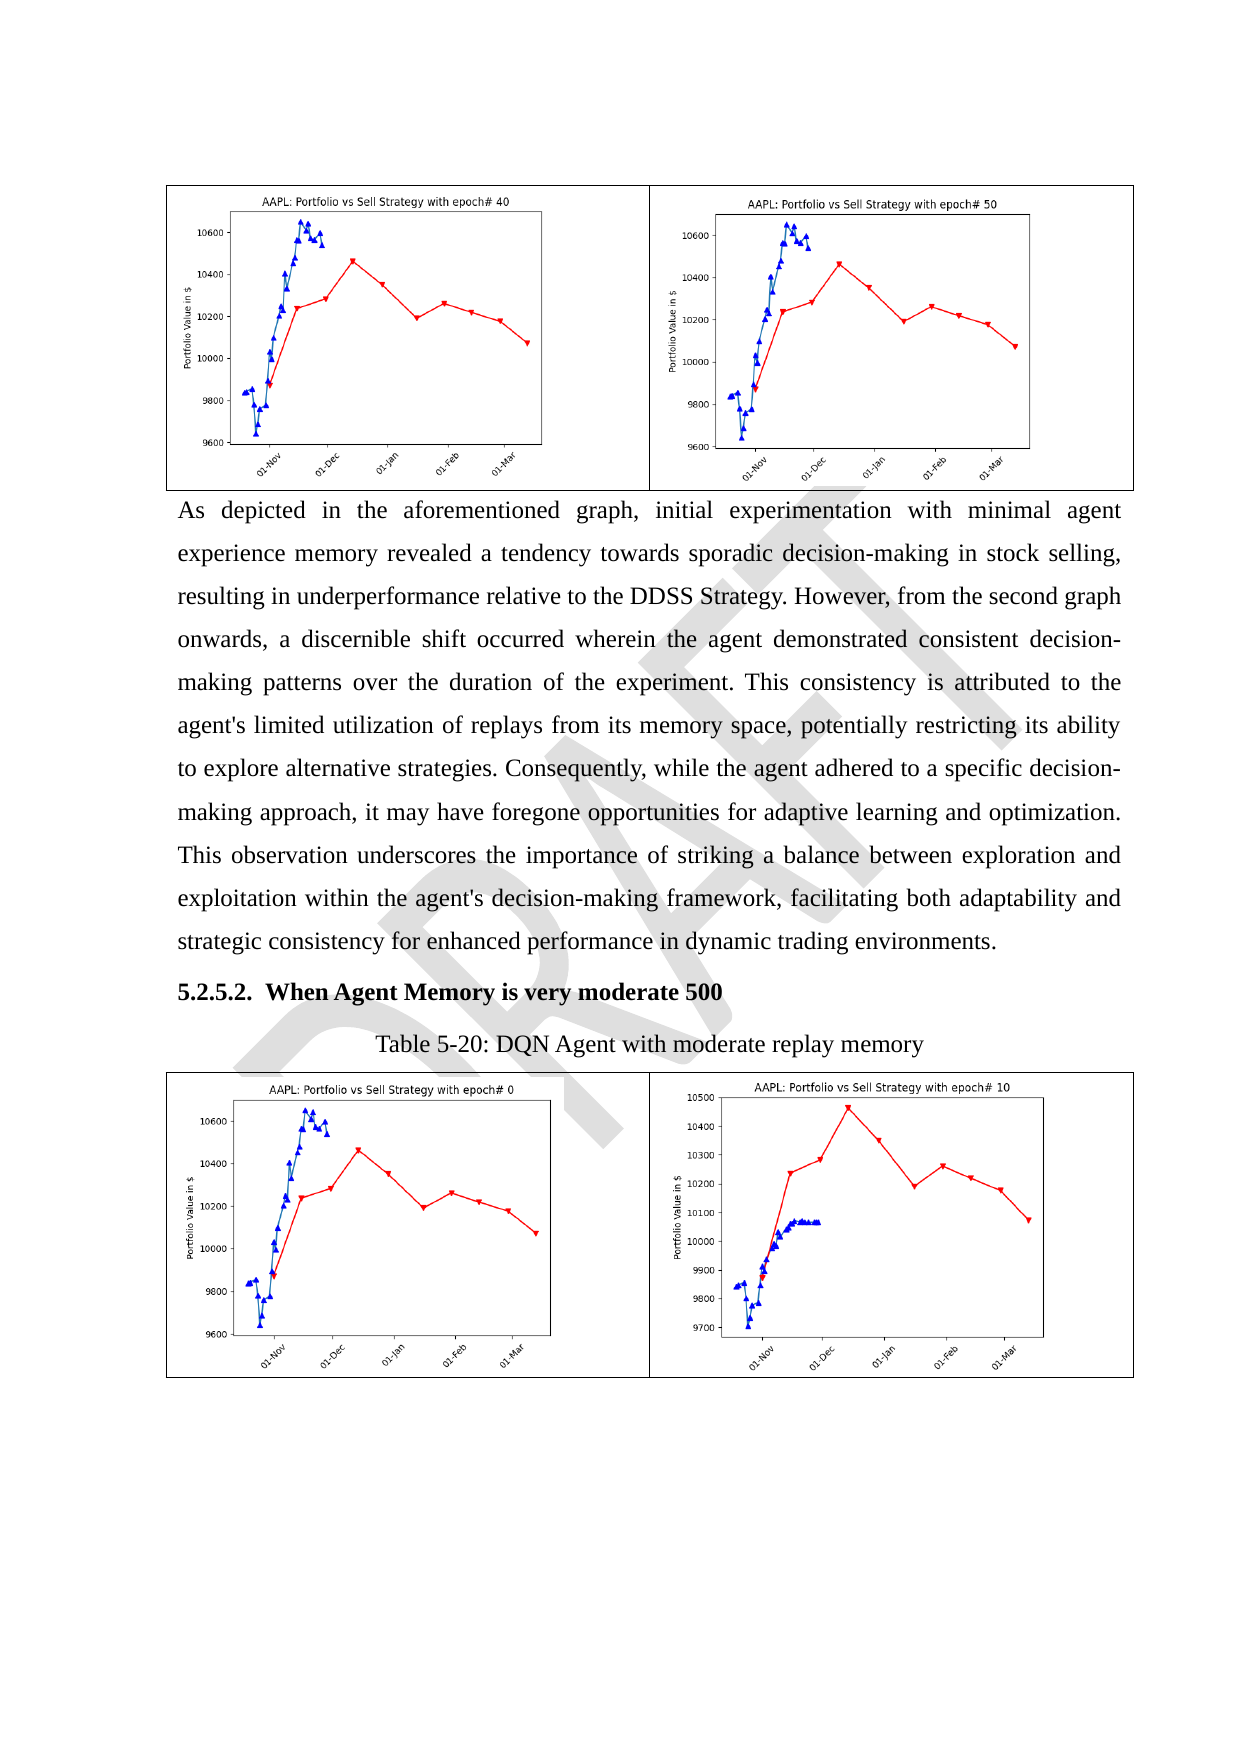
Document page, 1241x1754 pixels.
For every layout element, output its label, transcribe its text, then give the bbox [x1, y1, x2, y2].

table_header [167, 1073, 649, 1377]
picture [660, 1077, 1052, 1373]
table_header [650, 1073, 1133, 1377]
picture [660, 190, 1045, 486]
picture [177, 1077, 564, 1373]
text As depicted in the aforementioned graph, initial experimentation with minimal agent experience memory revealed a tendency towards sporadic decision-making in stock selling, resulting in underperformance relative to the DDSS Strategy. However, from the second graph onwards, a discernible shift occurred wherein the agent demonstrated consistent decision-making patterns over the duration of the experiment. This consistency is attributed to the agent's limited utilization of replays from its memory space, potentially restricting its ability to explore alternative strategies. Consequently, while the agent adhered to a specific decision-making approach, it may have foregone opportunities for adaptive learning and optimization. This observation underscores the importance of striking a balance between exploration and exploitation within the agent's decision-making framework, facilitating both adaptability and strategic consistency for enhanced performance in dynamic trading environments. [177, 495, 1122, 955]
picture [177, 190, 555, 486]
table_cell [167, 186, 649, 489]
table_cell [650, 186, 1133, 489]
subtitle When Agent Memory is very moderate 500 [177, 977, 1122, 1006]
